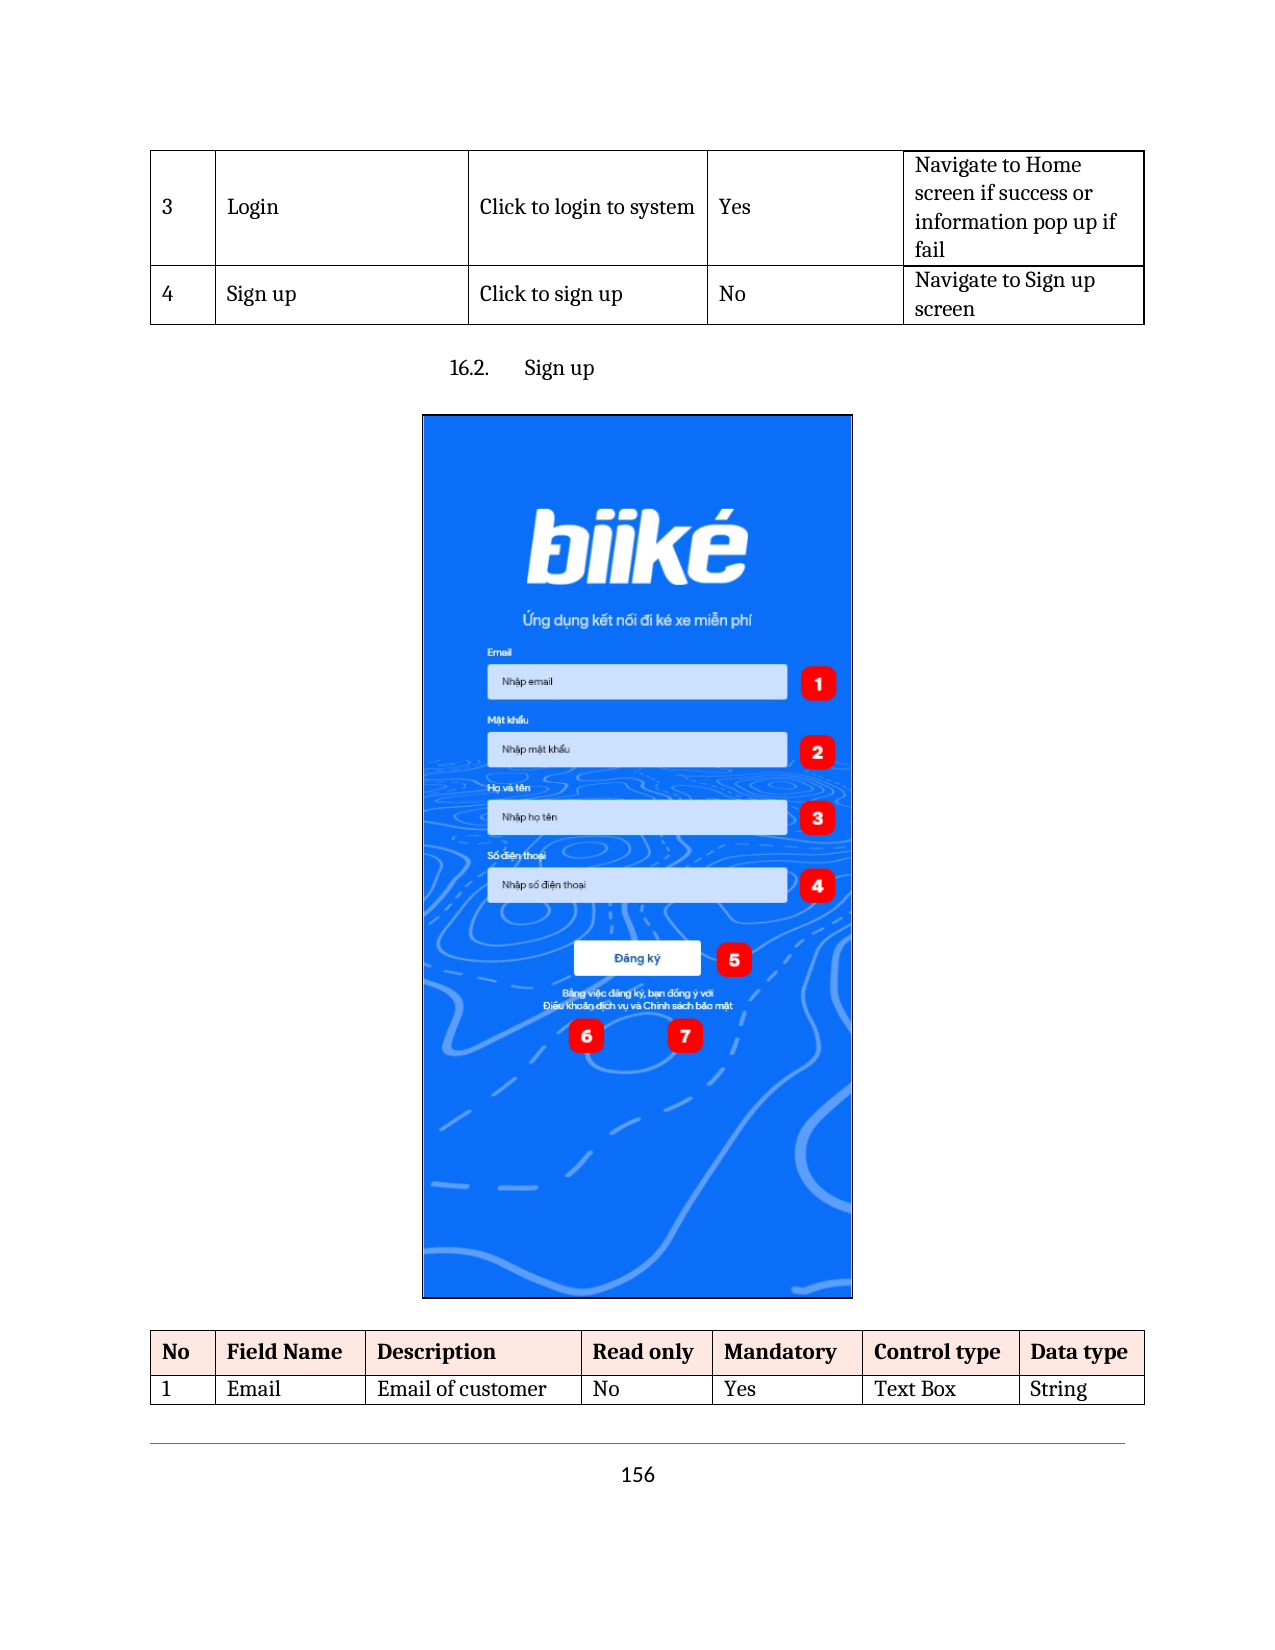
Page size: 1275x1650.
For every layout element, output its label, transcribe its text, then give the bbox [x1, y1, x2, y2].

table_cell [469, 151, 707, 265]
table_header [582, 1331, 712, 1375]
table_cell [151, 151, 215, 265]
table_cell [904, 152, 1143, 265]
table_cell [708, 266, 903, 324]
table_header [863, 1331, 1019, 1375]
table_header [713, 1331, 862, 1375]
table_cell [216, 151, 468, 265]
picture [423, 416, 852, 1297]
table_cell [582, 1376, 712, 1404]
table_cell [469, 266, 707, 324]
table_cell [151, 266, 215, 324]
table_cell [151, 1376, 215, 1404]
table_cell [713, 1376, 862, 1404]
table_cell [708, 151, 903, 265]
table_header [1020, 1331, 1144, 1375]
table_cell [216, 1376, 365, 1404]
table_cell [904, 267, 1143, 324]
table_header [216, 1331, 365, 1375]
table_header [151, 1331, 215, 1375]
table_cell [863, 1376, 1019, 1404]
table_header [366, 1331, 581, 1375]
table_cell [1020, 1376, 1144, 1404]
list Sign up [450, 354, 1125, 381]
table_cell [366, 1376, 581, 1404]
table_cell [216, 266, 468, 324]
